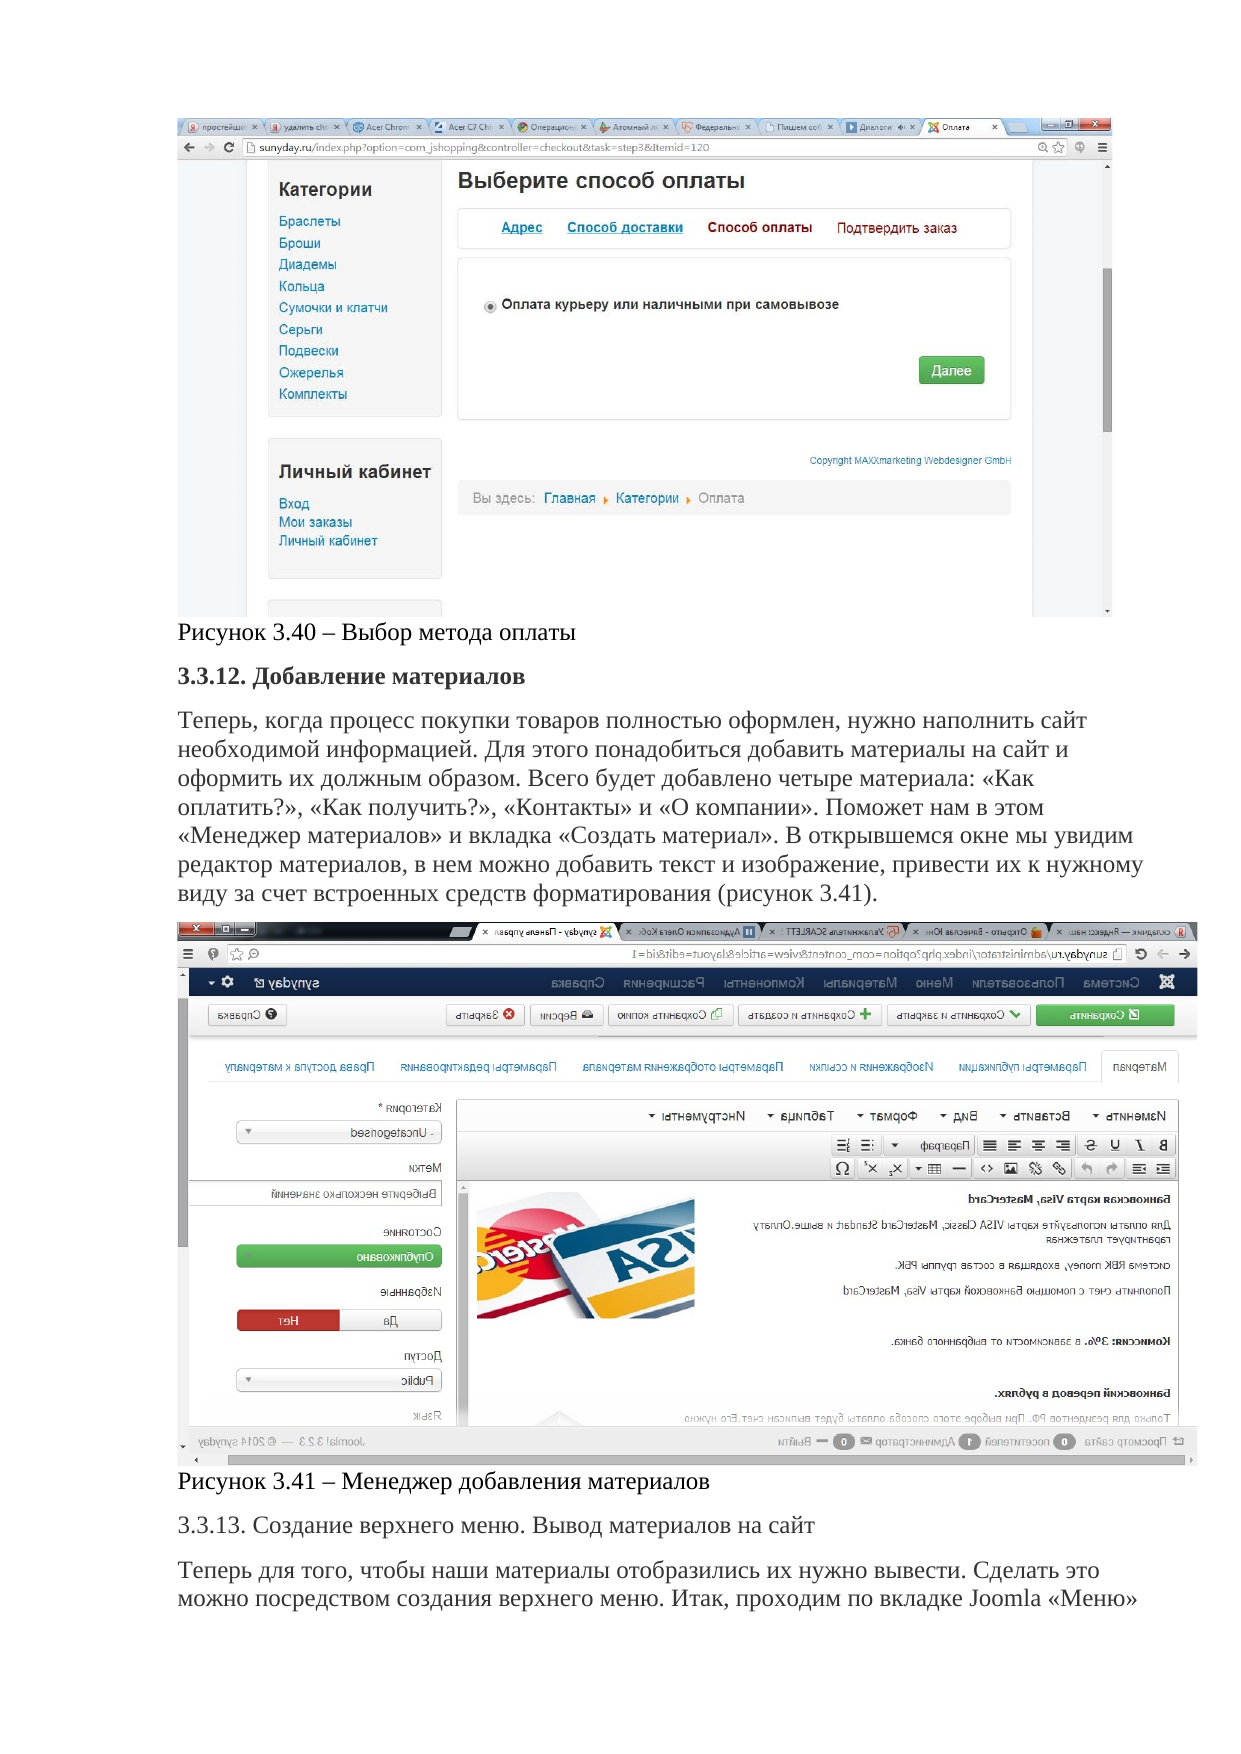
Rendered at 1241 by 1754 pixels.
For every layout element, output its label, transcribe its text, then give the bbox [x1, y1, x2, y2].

text 3.3.13. Создание верхнего меню. Вывод материалов на сайт [177, 1510, 1152, 1539]
text Рисунок 3.41 – Менеджер добавления материалов [177, 1466, 1152, 1495]
text Теперь, когда процесс покупки товаров полностью оформлен, нужно наполнить сайт необходимой информацией. Для этого понадобиться добавить материалы на сайт и оформить их должным образом. Всего будет добавлено четыре материала: «Как оплатить?», «Как получить?», «Контакты» и «О компании». Поможет нам в этом «Менеджер материалов» и вкладка «Создать материал». В открывшемся окне мы увидим редактор материалов, в нем можно добавить текст и изображение, привести их к нужному виду за счет встроенных средств форматирования (рисунок 3.41). [177, 705, 1152, 907]
picture [177, 118, 1113, 617]
picture [177, 922, 1198, 1466]
text 3.3.12. Добавление материалов [177, 661, 1152, 690]
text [177, 1555, 1152, 1612]
